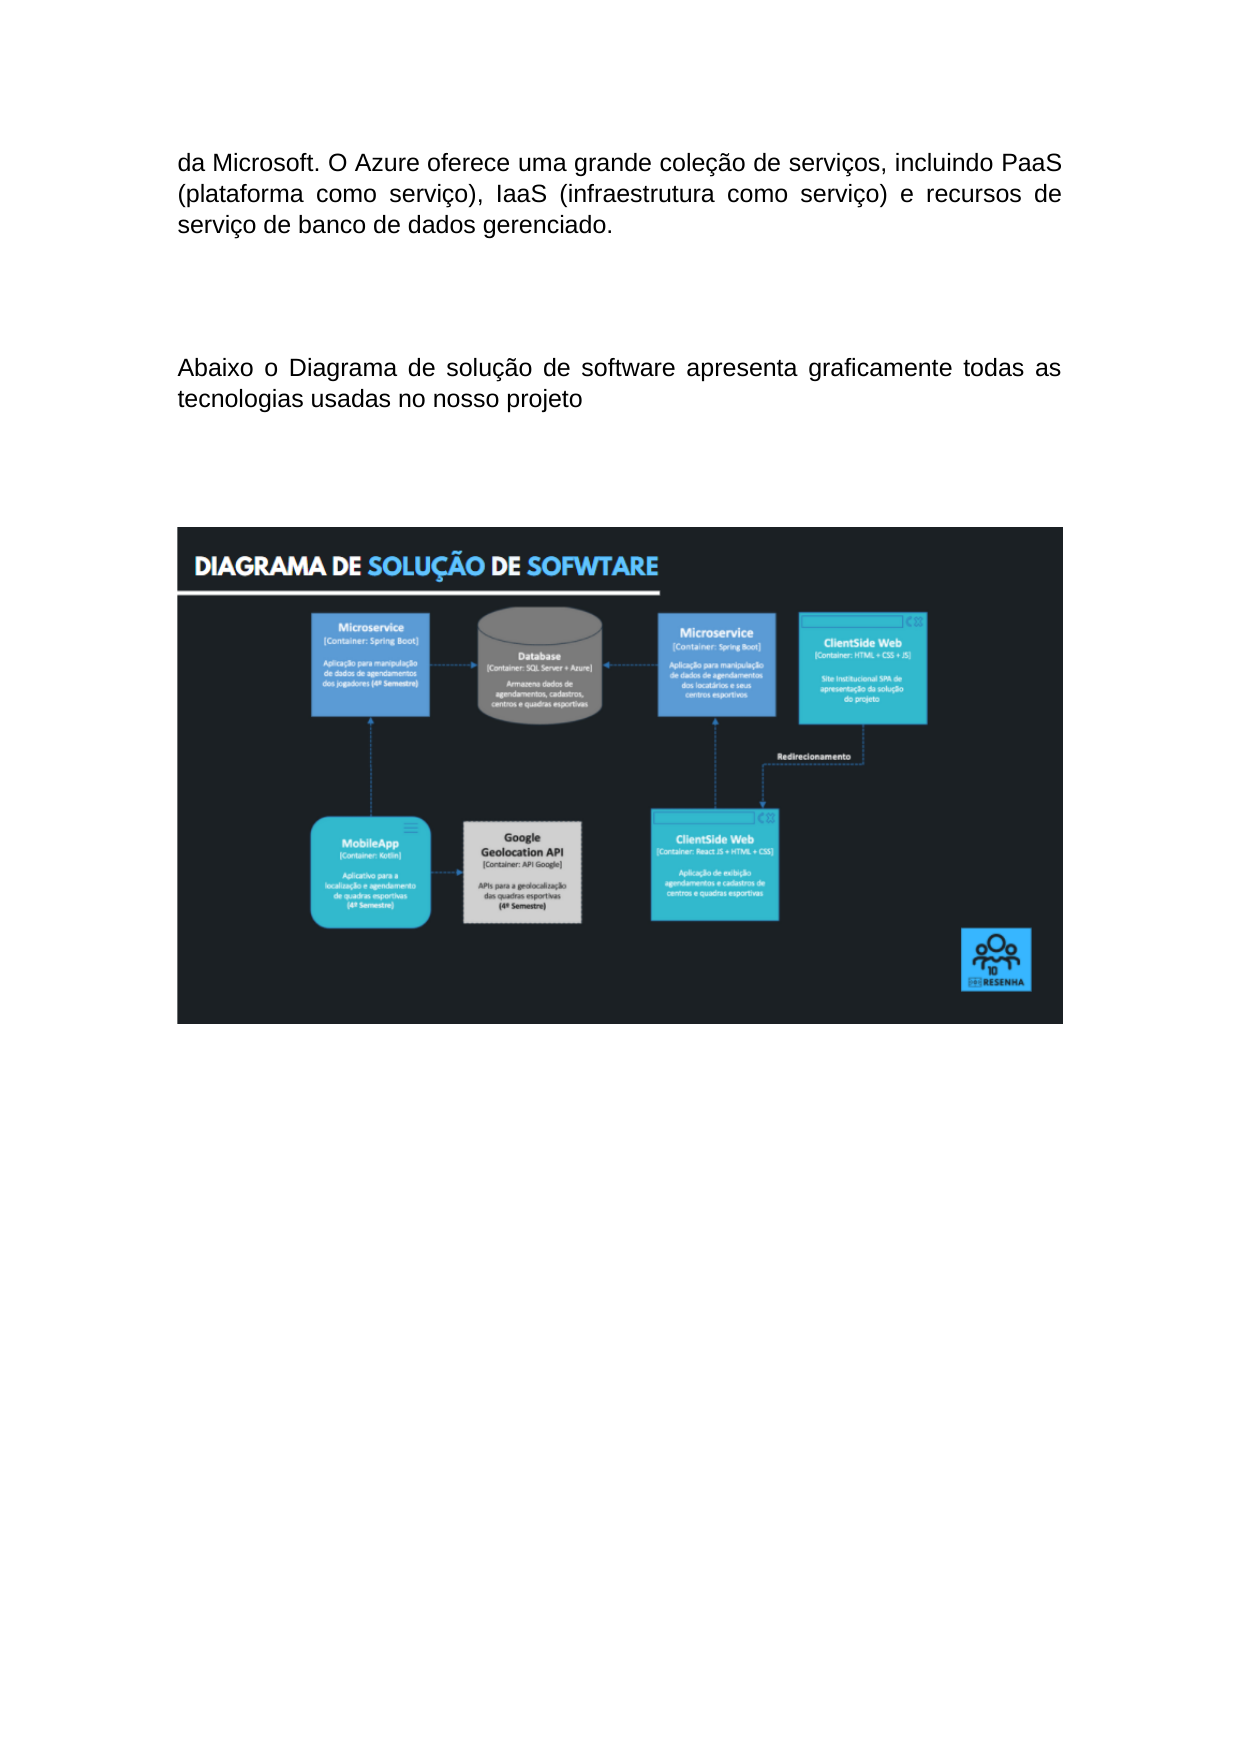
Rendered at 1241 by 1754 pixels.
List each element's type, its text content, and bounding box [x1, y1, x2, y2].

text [177, 148, 1063, 238]
picture [177, 527, 1063, 1024]
text Abaixo o Diagrama de solução de software apresenta graficamente todas as tecnologias usadas no nosso projeto [177, 353, 1063, 413]
